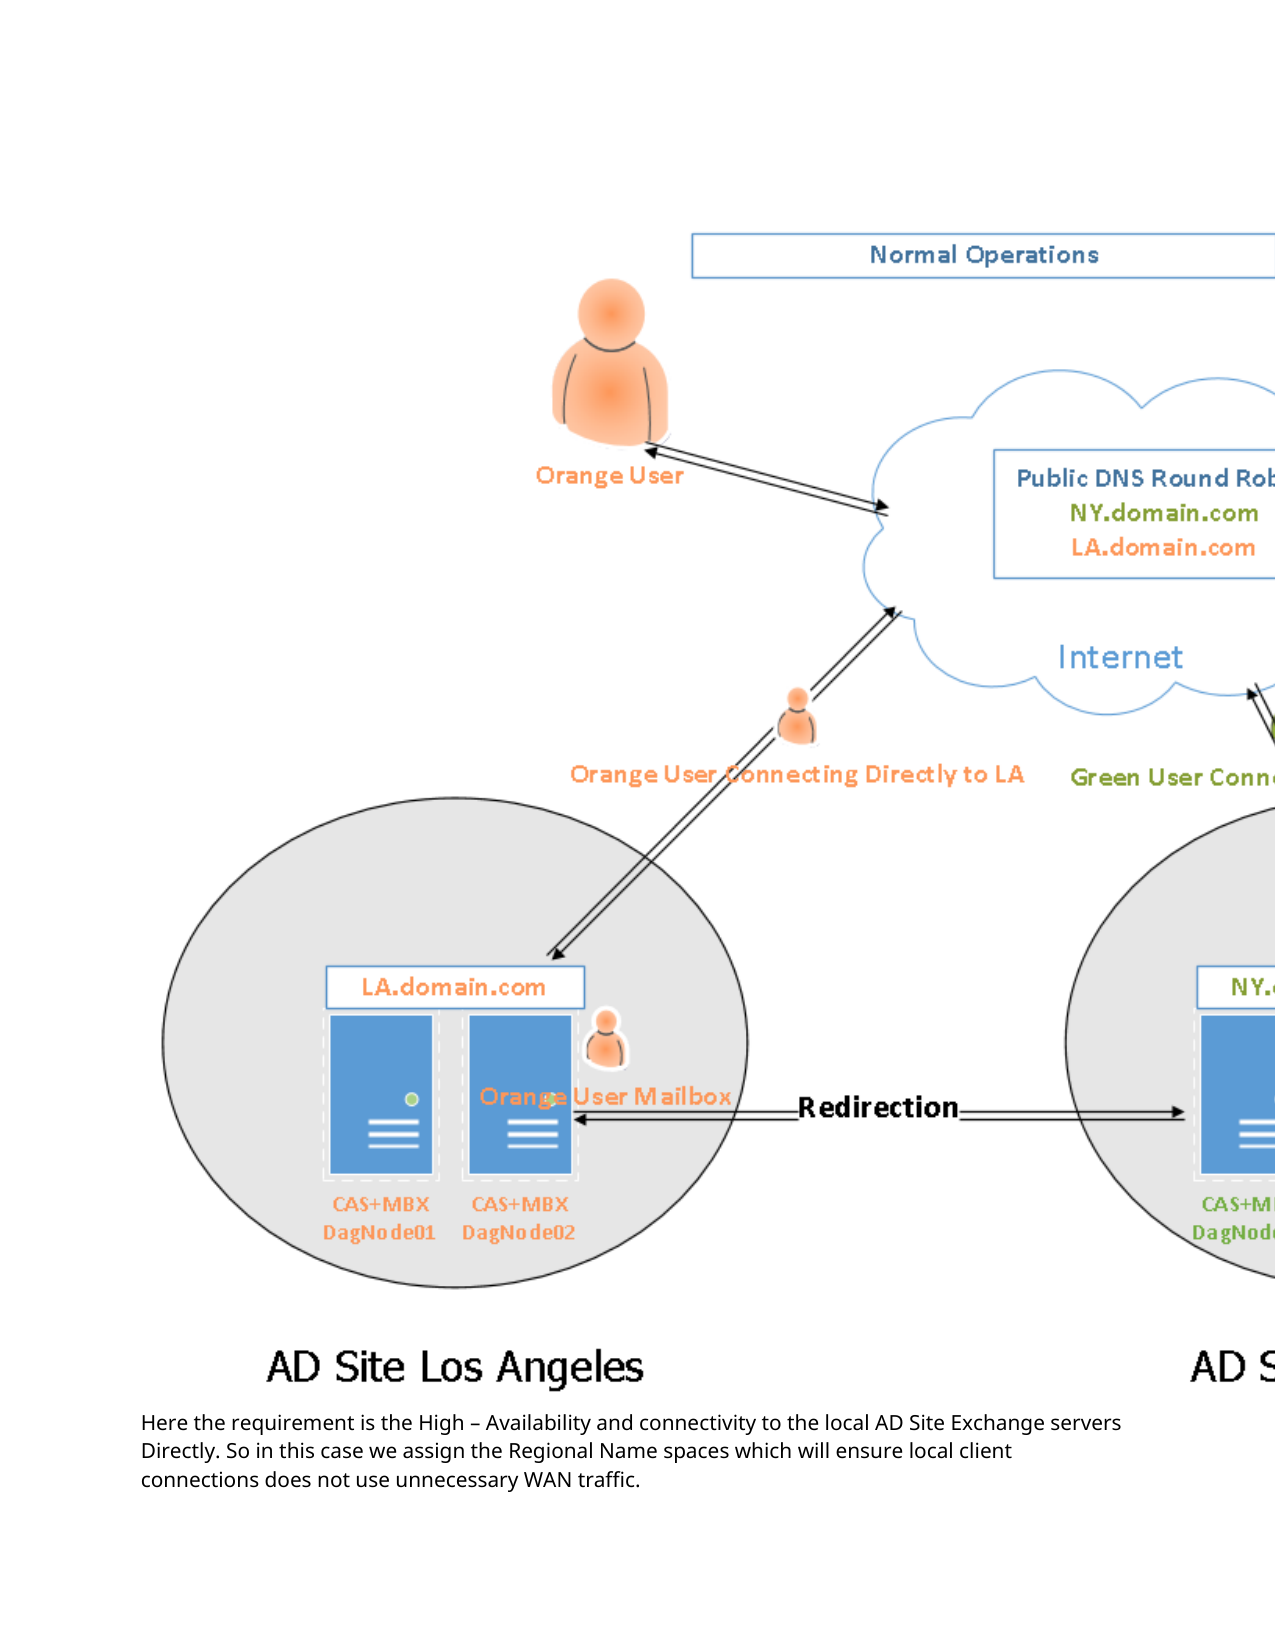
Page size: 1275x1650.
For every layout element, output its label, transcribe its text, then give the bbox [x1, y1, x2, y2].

picture [140, 150, 1275, 1393]
text Here the requirement is the High – Availability and connectivity to the local AD Site Exchange servers Directly. So in this case we assign the Regional Name spaces which will ensure local client connections does not use unnecessary WAN traffic. [141, 1408, 1125, 1493]
